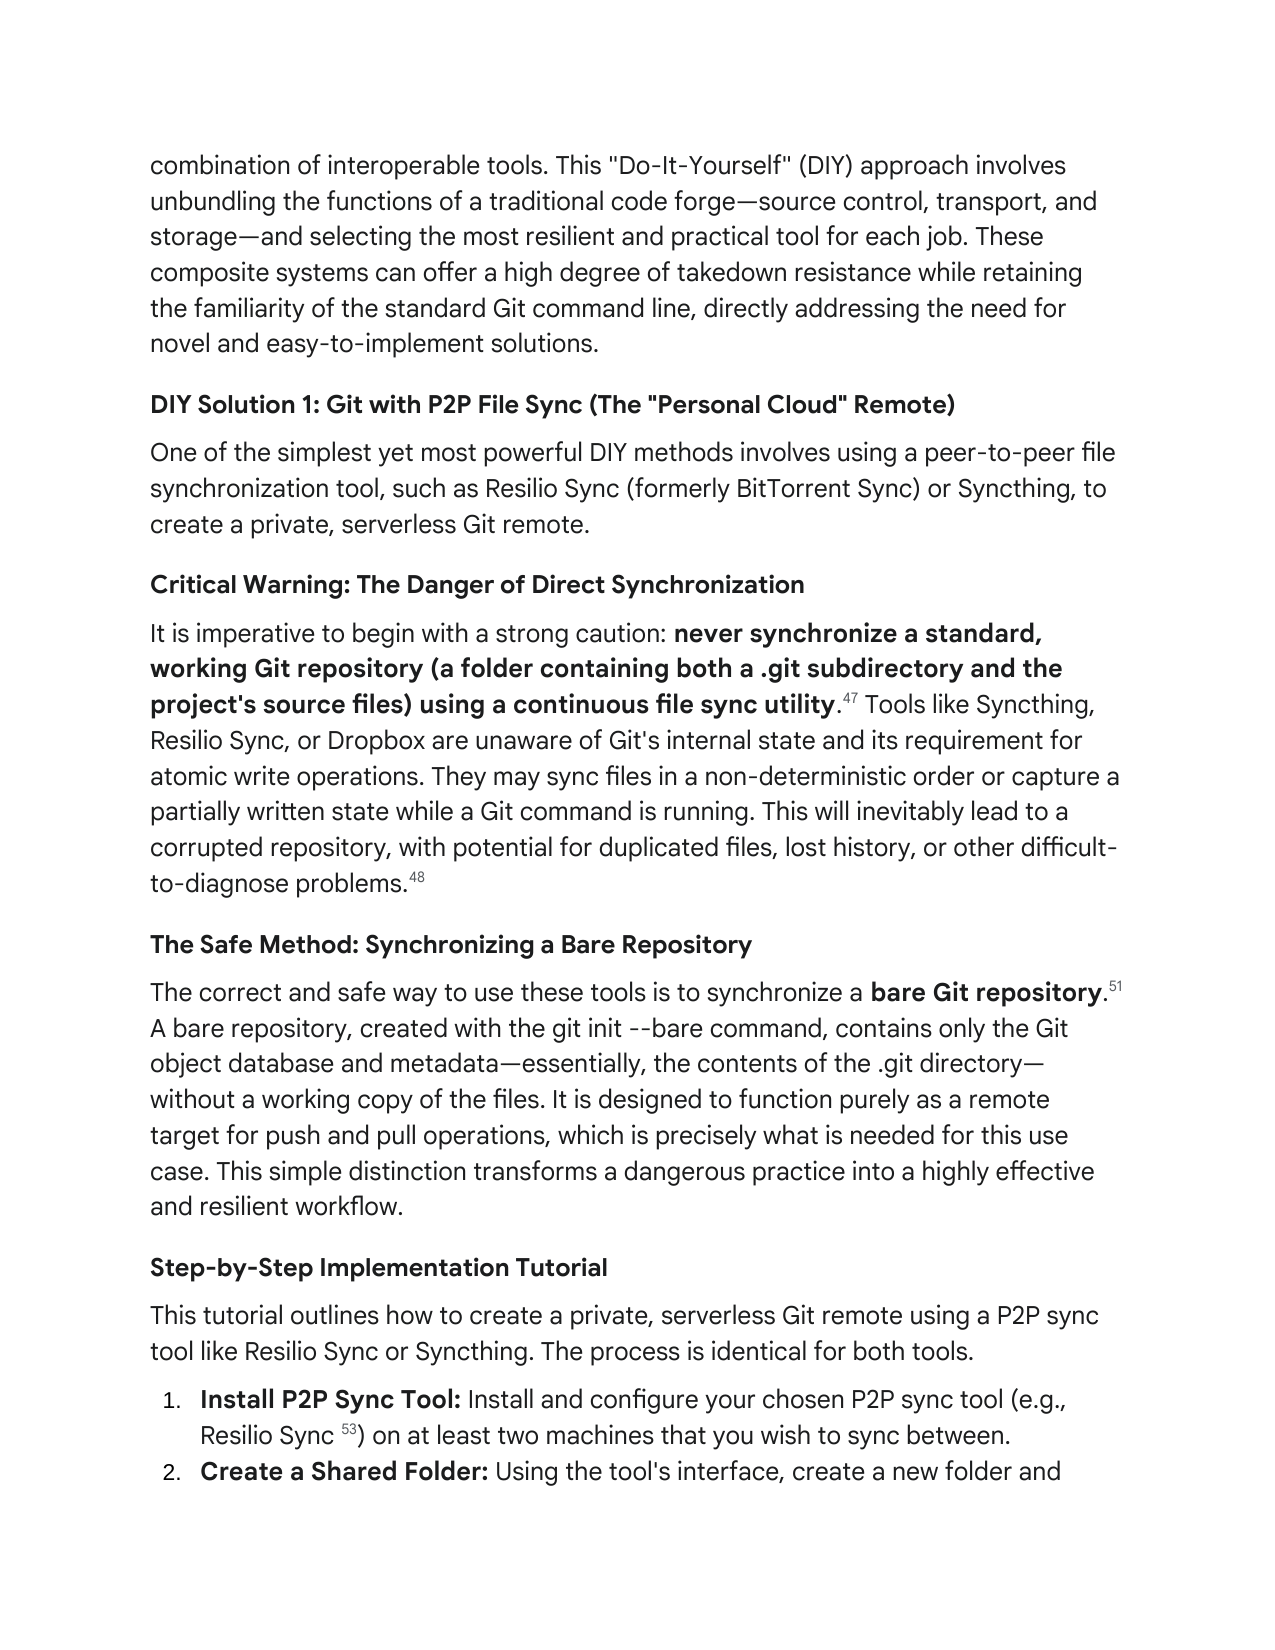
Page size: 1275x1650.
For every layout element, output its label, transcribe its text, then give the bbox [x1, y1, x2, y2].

subtitle The Safe Method: Synchronizing a Bare Repository [150, 929, 1125, 960]
list Install P2P Sync Tool: Install and configure your chosen P2P sync tool (e.g., Resilio Sync 53) on at least two machines that you wish to sync between. [162, 1384, 1125, 1451]
text This tutorial outlines how to create a private, serverless Git remote using a P2P sync tool like Resilio Sync or Syncthing. The process is identical for both tools. [150, 1300, 1125, 1367]
subtitle Critical Warning: The Danger of Direct Synchronization [150, 570, 1125, 601]
text One of the simplest yet most powerful DIY methods involves using a peer-to-peer file synchronization tool, such as Resilio Sync (formerly BitTorrent Sync) or Syncthing, to create a private, serverless Git remote. [150, 438, 1125, 540]
subtitle Step-by-Step Implementation Tutorial [150, 1252, 1125, 1283]
text It is imperative to begin with a strong caution: never synchronize a standard, working Git repository (a folder containing both a .git subdirectory and the project's source files) using a continuous file sync utility.47 Tools like Syncthing, Resilio Sync, or Dropbox are unaware of Git's internal state and its requirement for atomic write operations. They may sync files in a non-deterministic order or capture a partially written state while a Git command is running. This will inevitably lead to a corrupted repository, with potential for duplicated files, lost history, or other difficult-to-diagnose problems.48 [150, 618, 1125, 899]
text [150, 150, 1125, 360]
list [162, 1456, 1125, 1487]
text The correct and safe way to use these tools is to synchronize a bare Git repository.51 A bare repository, created with the git init --bare command, contains only the Git object database and metadata—essentially, the contents of the .git directory—without a working copy of the files. It is designed to function purely as a remote target for push and pull operations, which is precisely what is needed for this use case. This simple distinction transforms a dangerous practice into a highly effective and resilient workflow. [150, 977, 1125, 1223]
subtitle DIY Solution 1: Git with P2P File Sync (The "Personal Cloud" Remote) [150, 389, 1125, 421]
